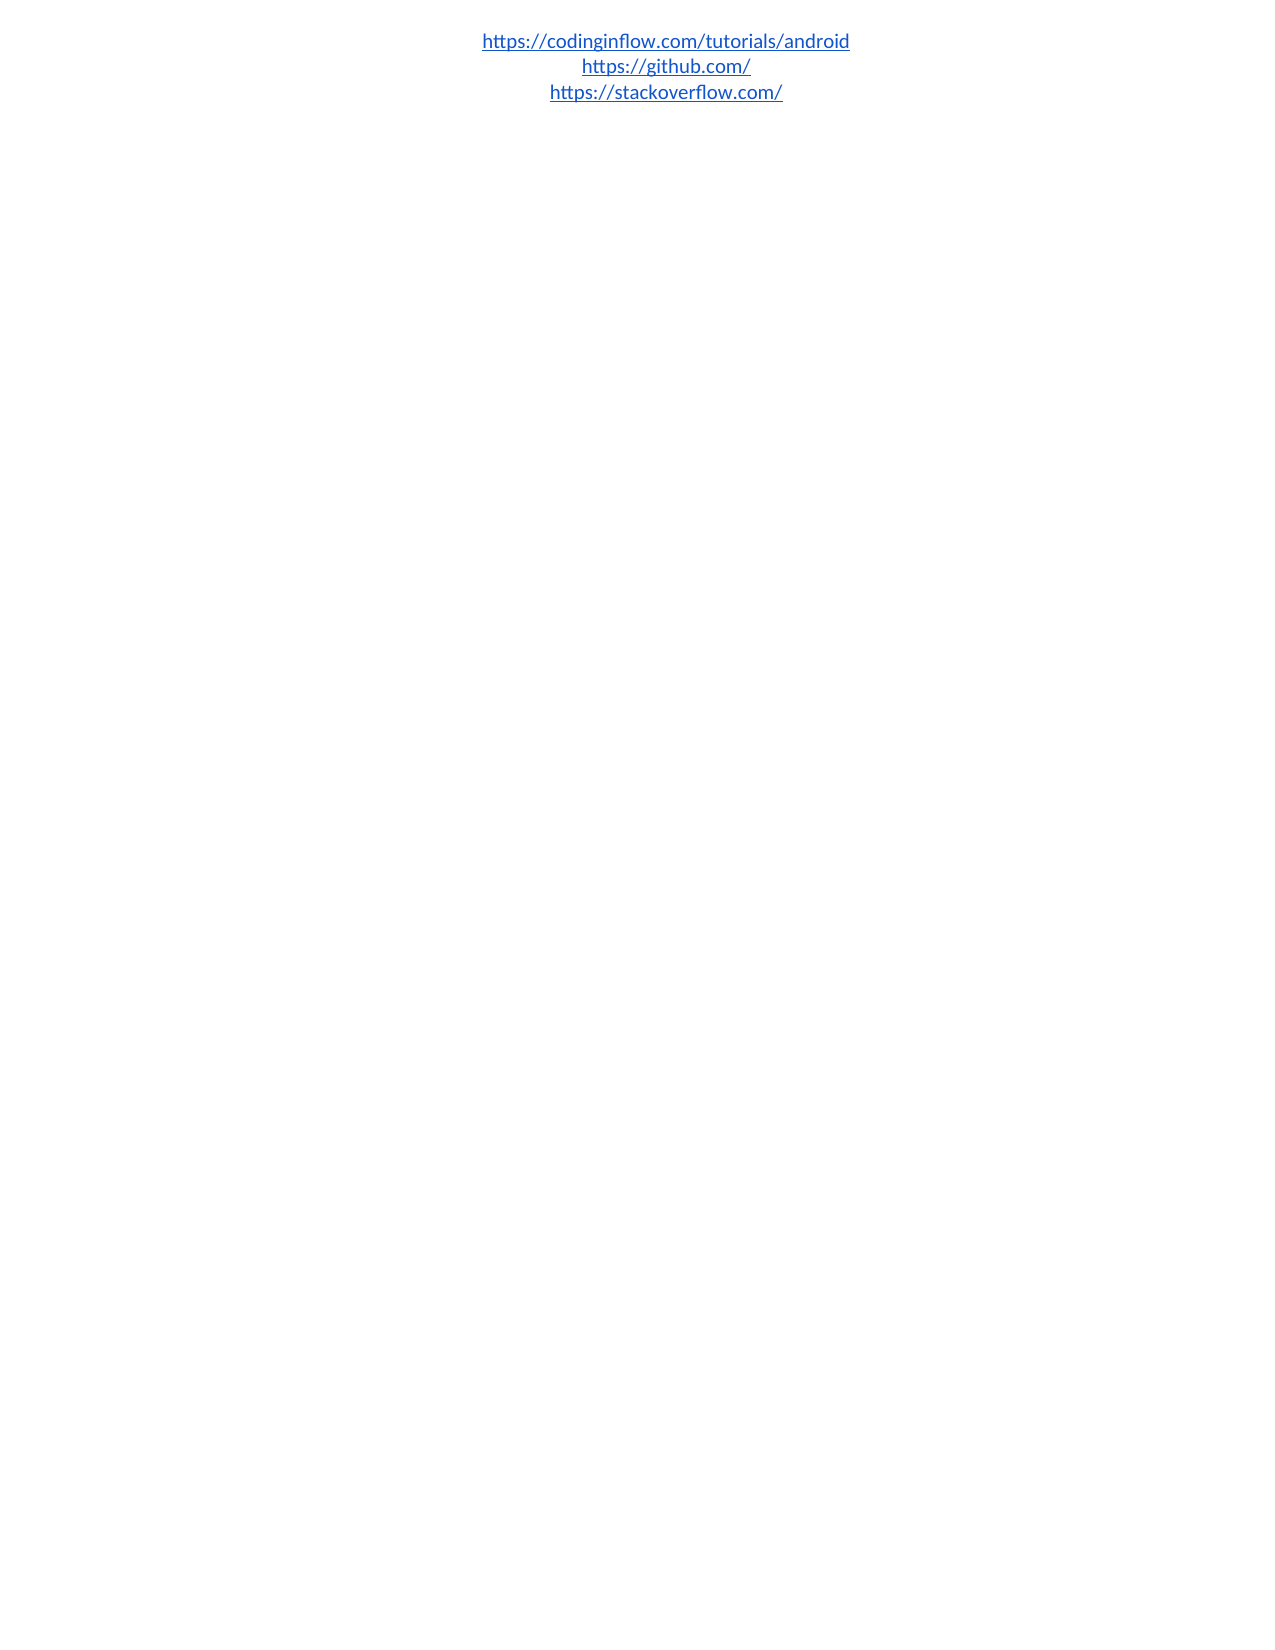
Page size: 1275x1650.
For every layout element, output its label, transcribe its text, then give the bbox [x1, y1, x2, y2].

text https://github.com/ [0, 53, 1275, 79]
text https://stackoverflow.com/ [0, 79, 1275, 104]
text https://codinginflow.com/tutorials/android [0, 28, 1275, 53]
